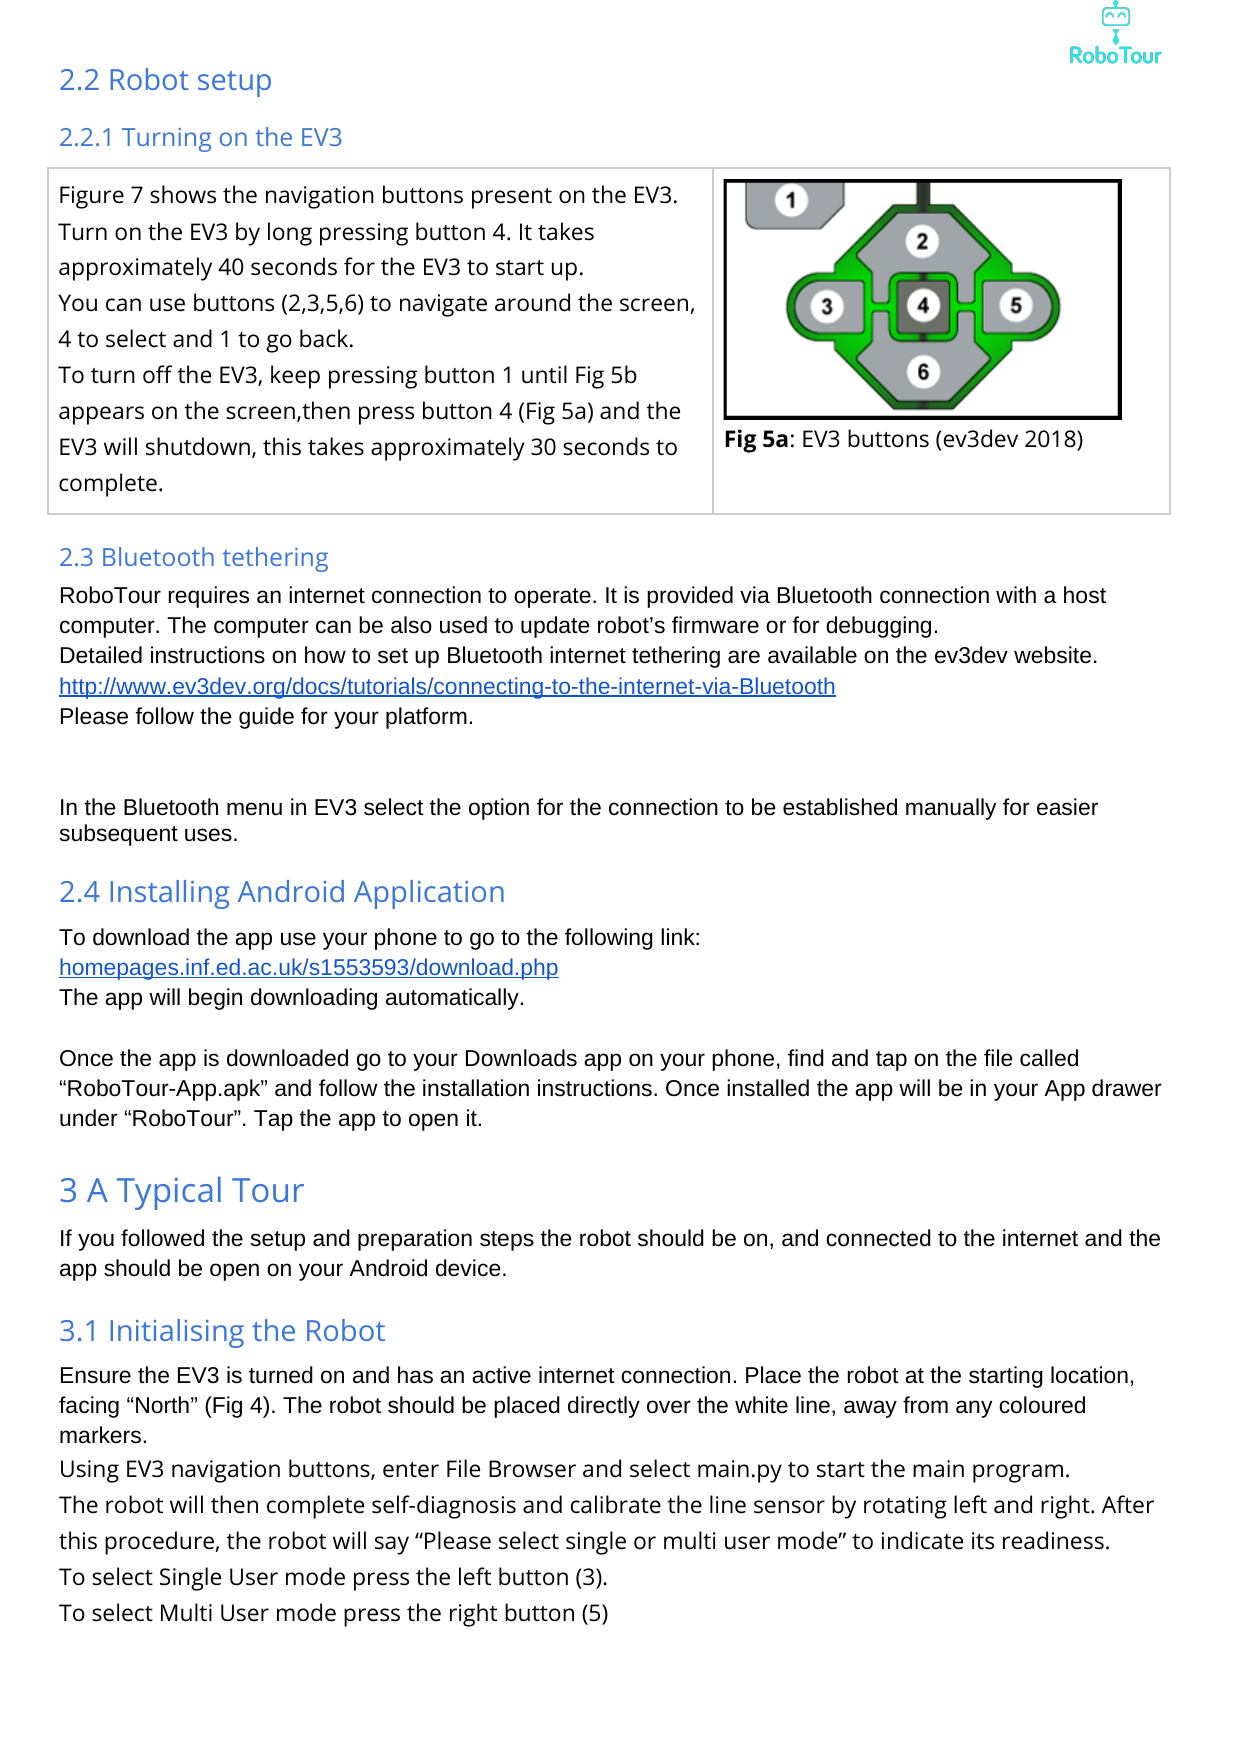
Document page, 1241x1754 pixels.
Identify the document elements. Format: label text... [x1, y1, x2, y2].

text RoboTour requires an internet connection to operate. It is provided via Bluetooth connection with a host computer. The computer can be also used to update robot’s firmware or for debugging. [59, 582, 1181, 638]
subtitle 2.2.1 Turning on the EV3 [59, 119, 1181, 153]
subtitle 3.1 Initialising the Robot [59, 1310, 1181, 1349]
text Please follow the guide for your platform. [59, 703, 1181, 729]
text To select Single User mode press the left button (3). To select Multi User mode press the right button (5) [59, 1561, 1181, 1628]
text The app will begin downloading automatically. [59, 984, 1181, 1011]
text The robot will then complete self-diagnosis and calibrate the line sensor by rotating left and right. After this procedure, the robot will say “Please select single or multi user mode” to indicate its readiness. [59, 1489, 1181, 1556]
text http://www.ev3dev.org/docs/tutorials/connecting-to-the-internet-via-Bluetooth [59, 673, 1181, 699]
subtitle 2.3 Bluetooth tethering [59, 539, 1181, 574]
picture [1068, 0, 1163, 59]
text To download the app use your phone to go to the following link: [59, 924, 1181, 950]
subtitle 2.4 Installing Android Application [59, 872, 1181, 911]
table_header Fig 5a: EV3 buttons (ev3dev 2018) [714, 169, 1169, 512]
table_header Figure 7 shows the navigation buttons present on the EV3. Turn on the EV3 by long pressing button 4. It takes approximately 40 seconds for the EV3 to start up. You can use buttons (2,3,5,6) to navigate around the screen, 4 to select and 1 to go back. To turn off the EV3, keep pressing button 1 until Fig 5b appears on the screen,then press button 4 (Fig 5a) and the EV3 will shutdown, this takes approximately 30 seconds to complete. [49, 169, 712, 512]
text Ensure the EV3 is turned on and has an active internet connection. Place the robot at the starting location, facing “North” (Fig 4). The robot should be placed directly over the white line, away from any coloured markers. [59, 1362, 1181, 1449]
text If you followed the setup and preparation steps the robot should be on, and connected to the internet and the app should be open on your Android device. [59, 1224, 1181, 1281]
text Detailed instructions on how to set up Bluetooth internet tethering are available on the ev3dev website. [59, 642, 1181, 669]
text Once the app is downloaded go to your Downloads app on your phone, find and tap on the file called “RoboTour-App.apk” and follow the installation instructions. Once installed the app will be in your App drawer under “RoboTour”. Tap the app to open it. [59, 1045, 1181, 1131]
text In the Bluetooth menu in EV3 select the option for the connection to be established manually for easier subsequent uses. [59, 794, 1181, 847]
text homepages.inf.ed.ac.uk/s1553593/download.php [59, 954, 1181, 980]
text Using EV3 navigation buttons, enter File Browser and select main.py to start the main program. [59, 1453, 1181, 1484]
subtitle 2.2 Robot setup [59, 59, 1181, 99]
subtitle 3 A Typical Tour [59, 1167, 1181, 1212]
picture [723, 179, 1122, 420]
